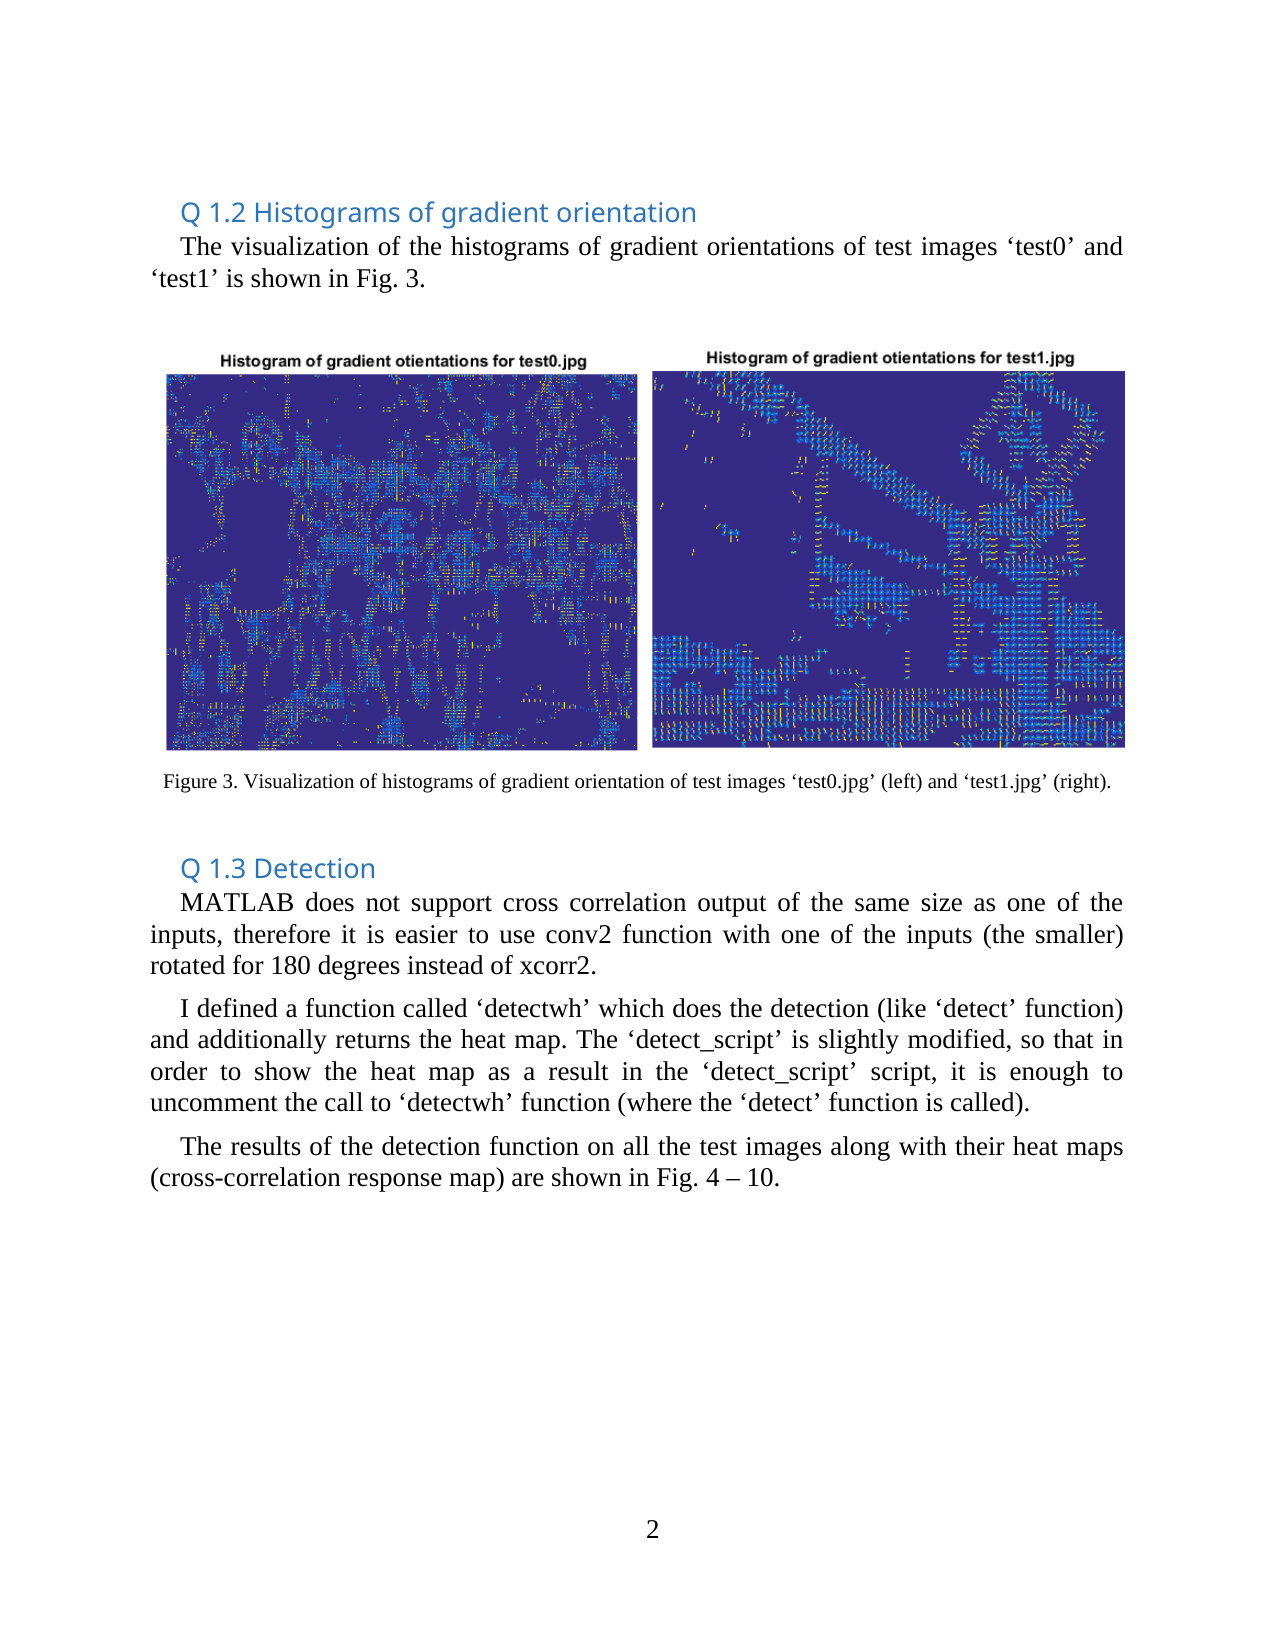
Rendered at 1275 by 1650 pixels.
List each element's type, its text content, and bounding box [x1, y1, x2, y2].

text The visualization of the histograms of gradient orientations of test images ‘test0’ and ‘test1’ is shown in Fig. 3. [150, 231, 1125, 293]
picture [648, 348, 1125, 751]
table_header [638, 349, 1125, 769]
text MATLAB does not support cross correlation output of the same size as one of the inputs, therefore it is easier to use conv2 function with one of the inputs (the smaller) rotated for 180 degrees instead of xcorr2. [150, 887, 1125, 980]
subtitle Q 1.2 Histograms of gradient orientation [150, 194, 1125, 231]
text The results of the detection function on all the test images along with their heat maps (cross-correlation response map) are shown in Fig. 4 – 10. [150, 1129, 1125, 1192]
text Figure 3. Visualization of histograms of gradient orientation of test images ‘test0.jpg’ (left) and ‘test1.jpg’ (right). [150, 769, 1125, 793]
picture [161, 348, 638, 757]
subtitle Q 1.3 Detection [150, 850, 1125, 887]
table_header [150, 349, 637, 769]
text I defined a function called ‘detectwh’ which does the detection (like ‘detect’ function) and additionally returns the heat map. The ‘detect_script’ is slightly modified, so that in order to show the heat map as a result in the ‘detect_script’ script, it is enough to uncomment the call to ‘detectwh’ function (where the ‘detect’ function is called). [150, 992, 1125, 1117]
